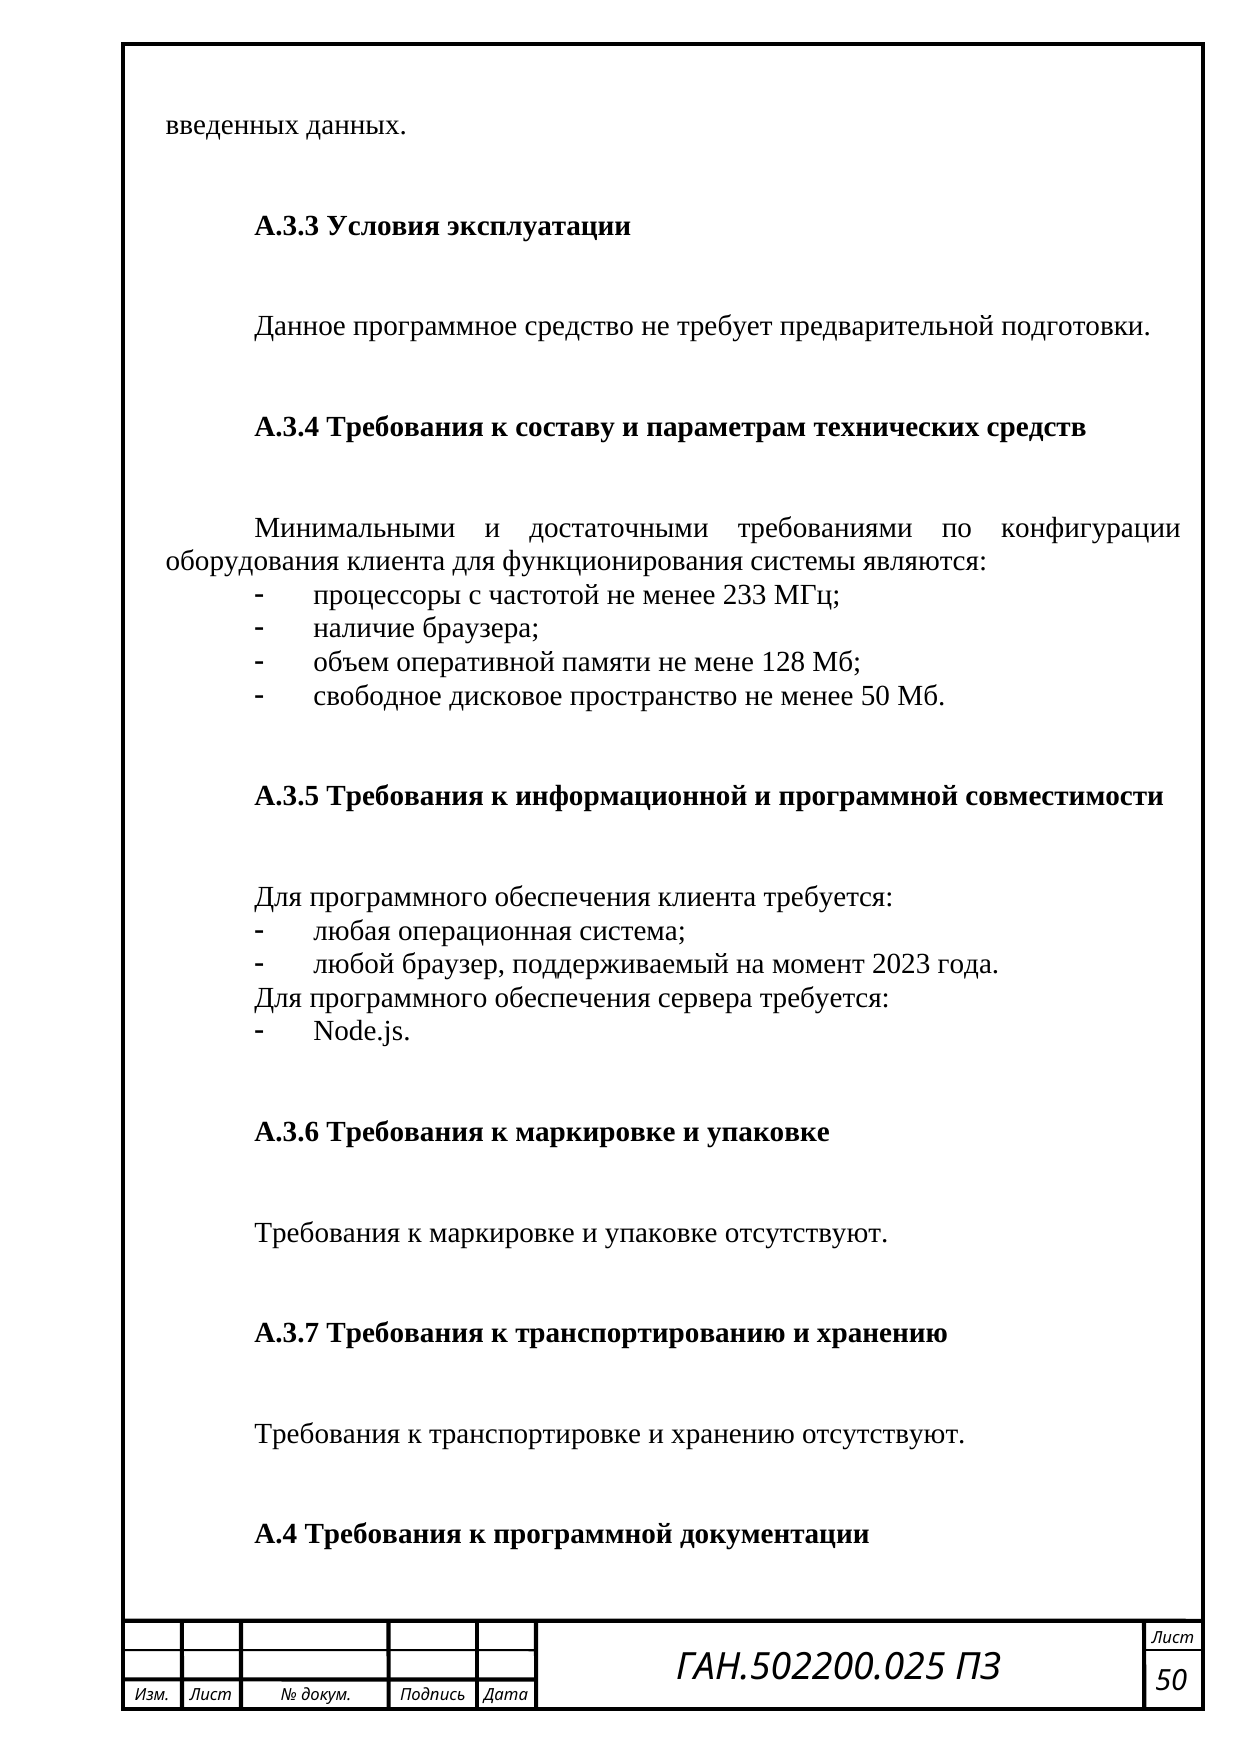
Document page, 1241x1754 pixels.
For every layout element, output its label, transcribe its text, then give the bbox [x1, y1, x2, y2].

text А.3.5 Требования к информационной и программной совместимости [165, 778, 1181, 812]
text Для программного обеспечения клиента требуется: [165, 879, 1181, 913]
text А.3.3 Условия эксплуатации [165, 208, 1181, 241]
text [165, 107, 1181, 141]
text Для программного обеспечения сервера требуется: [165, 980, 1181, 1013]
text процессоры с частотой не менее 233 МГц; [165, 577, 1181, 610]
text Node.js. [165, 1013, 1181, 1047]
text любая операционная система; [165, 913, 1181, 946]
text Требования к маркировке и упаковке отсутствуют. [165, 1215, 1181, 1248]
text любой браузер, поддерживаемый на момент 2023 года. [165, 946, 1181, 980]
text А.3.4 Требования к составу и параметрам технических средств [165, 409, 1181, 443]
text Требования к транспортировке и хранению отсутствуют. [165, 1416, 1181, 1449]
text объем оперативной памяти не мене 128 Мб; [165, 644, 1181, 678]
text наличие браузера; [165, 610, 1181, 644]
text А.3.6 Требования к маркировке и упаковке [165, 1114, 1181, 1148]
text Данное программное средство не требует предварительной подготовки. [165, 308, 1181, 342]
text свободное дисковое пространство не менее 50 Mб. [165, 678, 1181, 711]
text Минимальными и достаточными требованиями по конфигурации оборудования клиента для функционирования системы являются: [165, 510, 1181, 577]
text А.4 Требования к программной документации [165, 1517, 1181, 1550]
text А.3.7 Требования к транспортированию и хранению [165, 1315, 1181, 1349]
